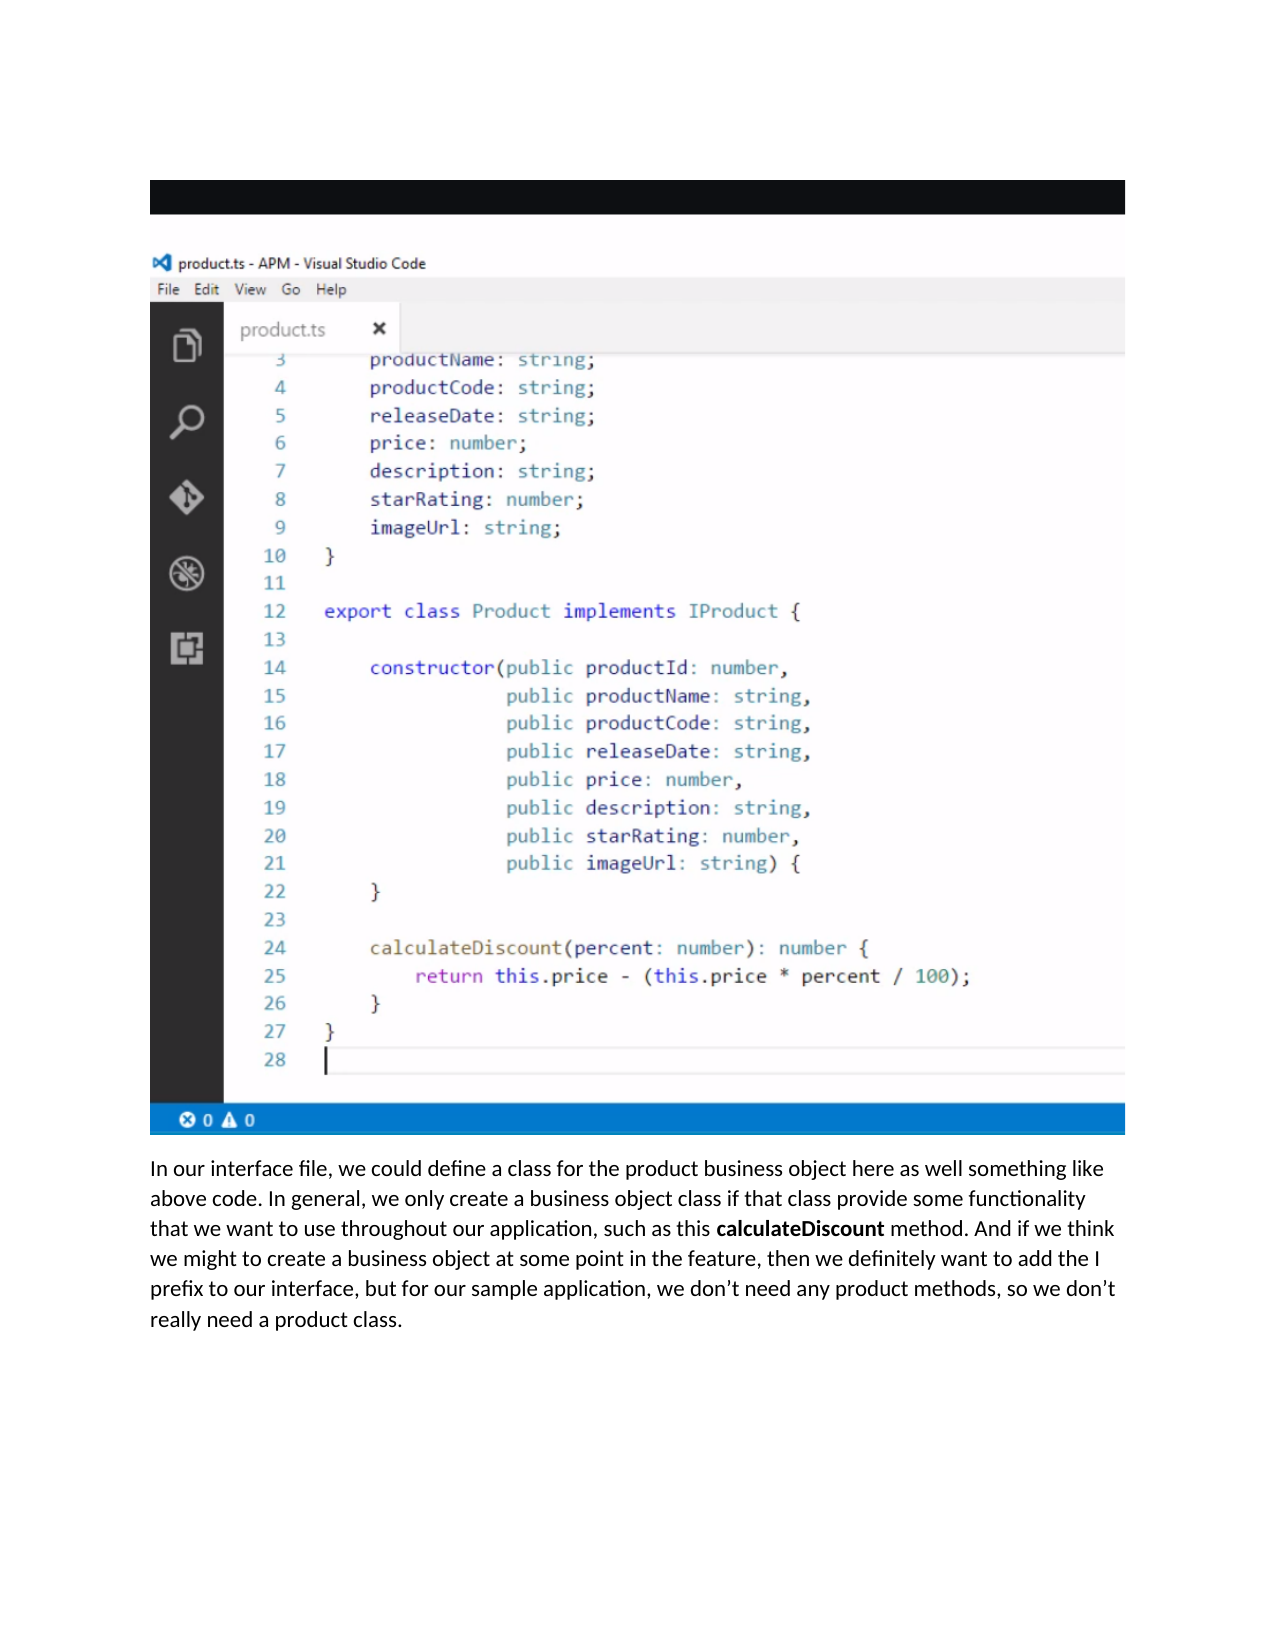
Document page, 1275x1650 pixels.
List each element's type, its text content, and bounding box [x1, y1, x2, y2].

text In our interface file, we could define a class for the product business object here as well something like above code. In general, we only create a business object class if that class provide some functionality that we want to use throughout our application, such as this calculateDiscount method. And if we think we might to create a business object at some point in the feature, then we definitely want to add the I prefix to our interface, but for our sample application, we don’t need any product methods, so we don’t really need a product class. [150, 1154, 1125, 1333]
picture [150, 180, 1125, 1132]
